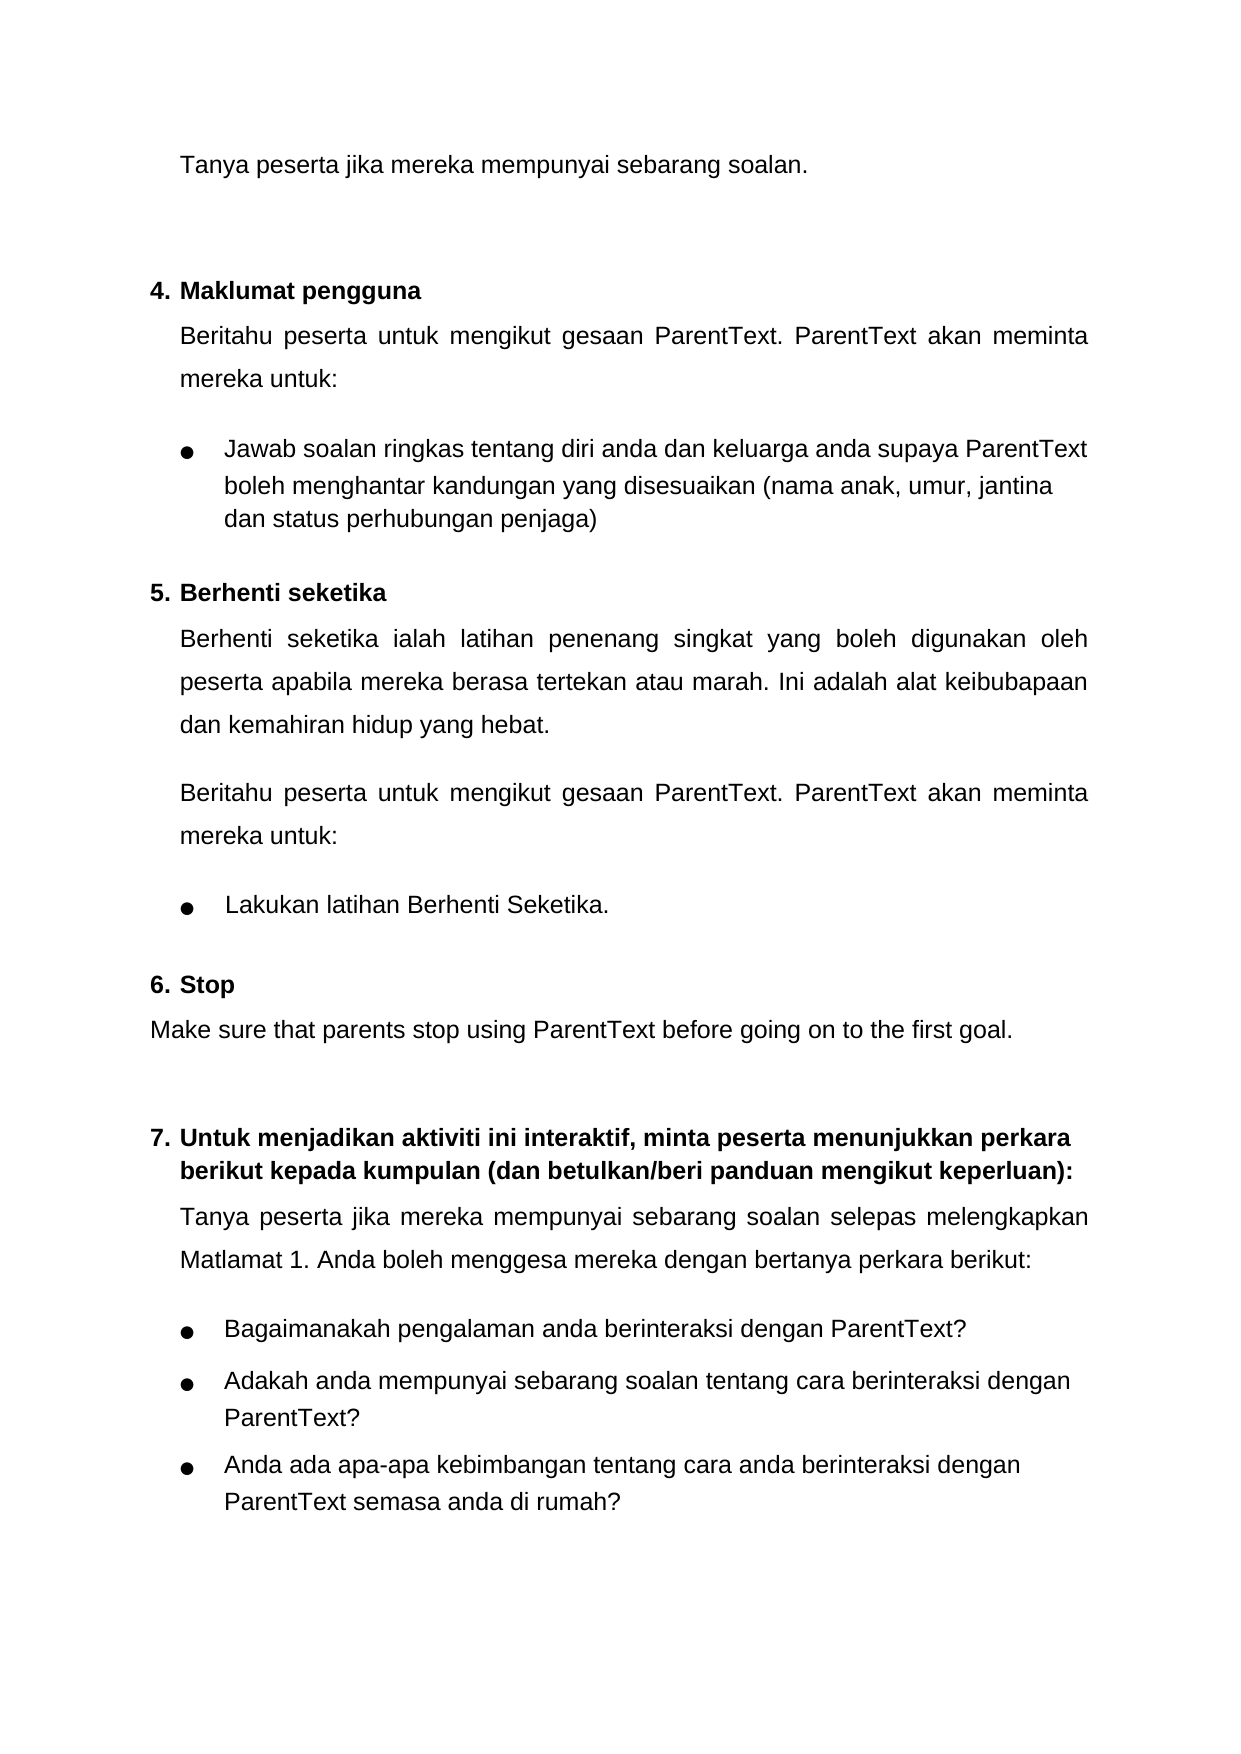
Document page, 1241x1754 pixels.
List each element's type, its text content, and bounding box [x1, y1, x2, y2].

list Bagaimanakah pengalaman anda berinteraksi dengan ParentText? [179, 1313, 1090, 1347]
text Berhenti seketika ialah latihan penenang singkat yang boleh digunakan oleh peserta apabila mereka berasa tertekan atau marah. Ini adalah alat keibubapaan dan kemahiran hidup yang hebat. [179, 624, 1090, 739]
list Berhenti seketika [150, 578, 1090, 607]
text Beritahu peserta untuk mengikut gesaan ParentText. ParentText akan meminta mereka untuk: [179, 321, 1090, 393]
list Anda ada apa-apa kebimbangan tentang cara anda berinteraksi dengan ParentText semasa anda di rumah? [179, 1448, 1090, 1516]
list Adakah anda mempunyai sebarang soalan tentang cara berinteraksi dengan ParentText? [179, 1364, 1090, 1432]
text Tanya peserta jika mereka mempunyai sebarang soalan. [179, 150, 1090, 179]
text Beritahu peserta untuk mengikut gesaan ParentText. ParentText akan meminta mereka untuk: [179, 778, 1090, 850]
list Maklumat pengguna [150, 276, 1090, 304]
list Stop [150, 970, 1090, 998]
text Make sure that parents stop using ParentText before going on to the first goal. [150, 1015, 1090, 1044]
list Untuk menjadikan aktiviti ini interaktif, minta peserta menunjukkan perkara berikut kepada kumpulan (dan betulkan/beri panduan mengikut keperluan): [150, 1123, 1090, 1185]
list Jawab soalan ringkas tentang diri anda dan keluarga anda supaya ParentText boleh menghantar kandungan yang disesuaikan (nama anak, umur, jantina dan status perhubungan penjaga) [179, 432, 1090, 533]
text Tanya peserta jika mereka mempunyai sebarang soalan selepas melengkapkan Matlamat 1. Anda boleh menggesa mereka dengan bertanya perkara berikut: [179, 1202, 1090, 1273]
list Lakukan latihan Berhenti Seketika. [179, 889, 1090, 923]
